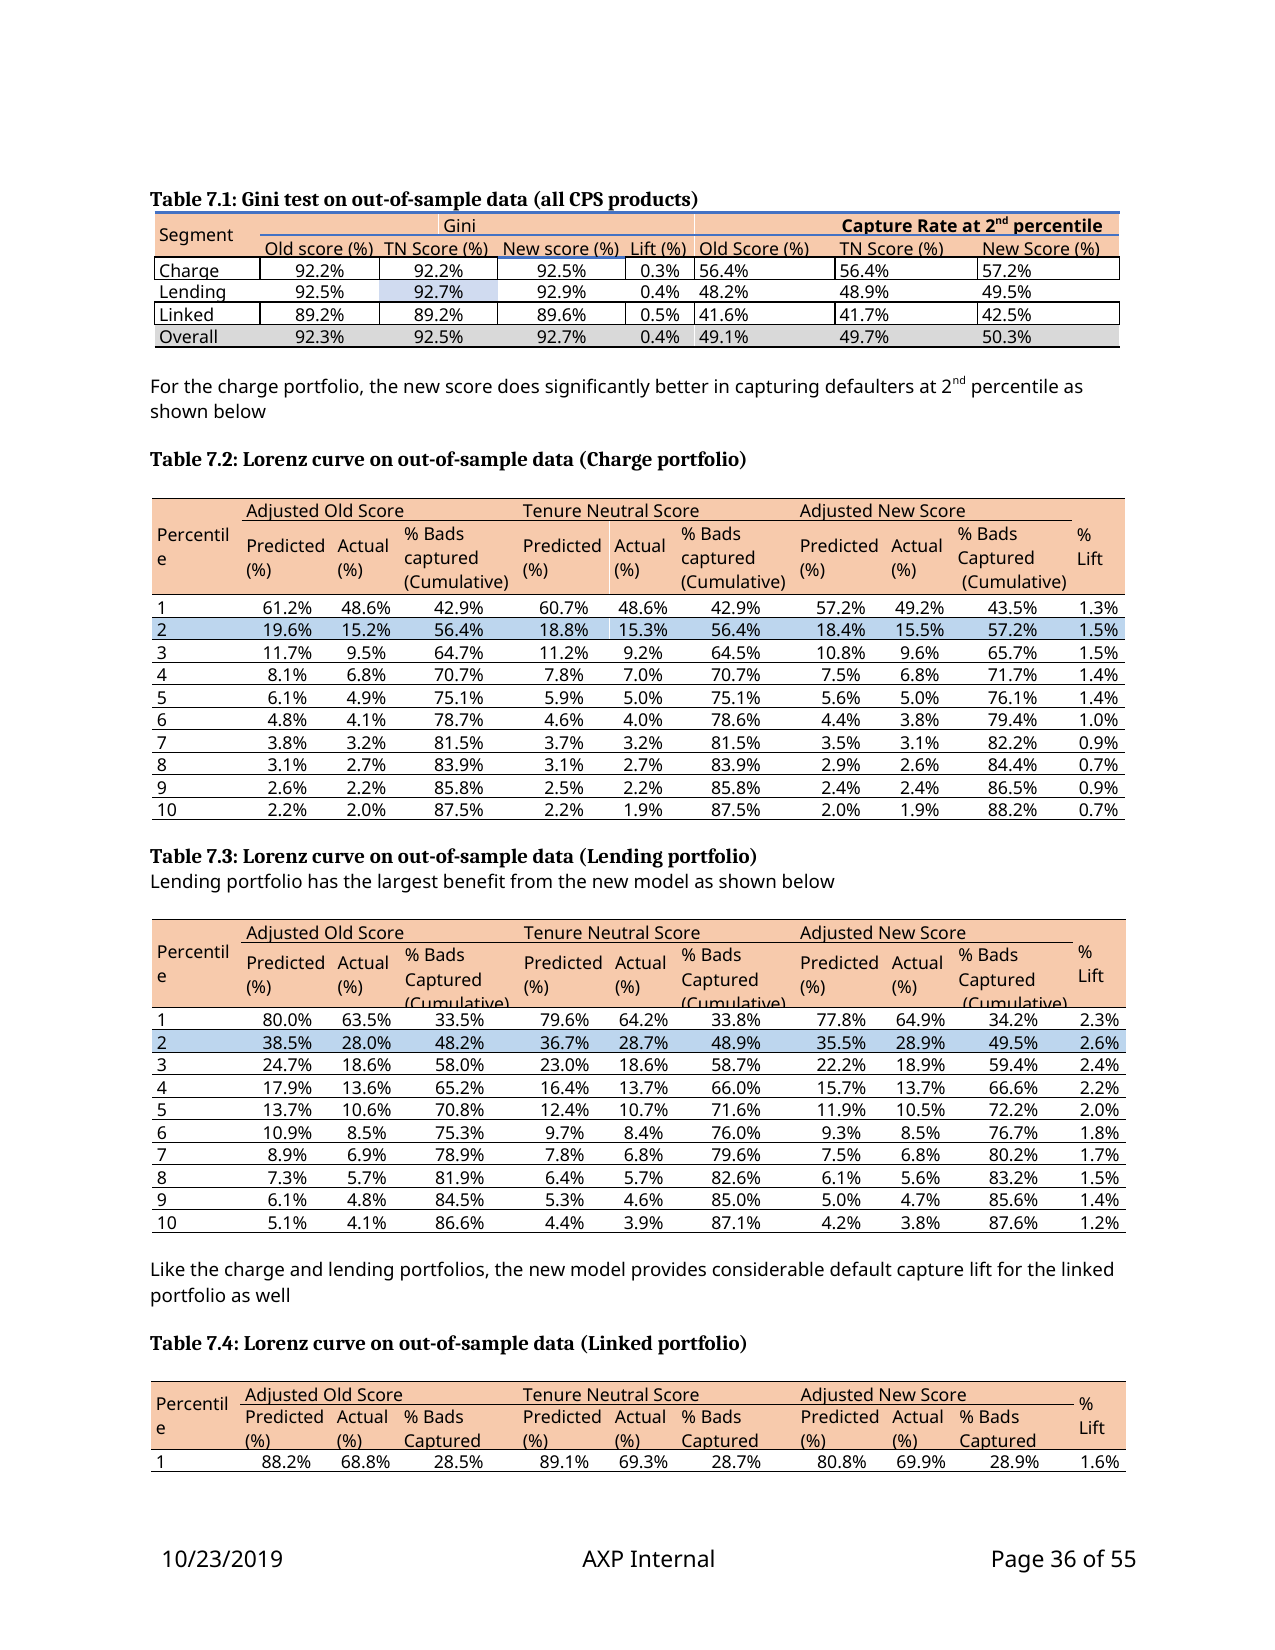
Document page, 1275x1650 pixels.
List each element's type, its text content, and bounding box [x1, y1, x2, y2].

text Lending portfolio has the largest benefit from the new model as shown below [150, 868, 1125, 894]
text Table 7.2: Lorenz curve on out-of-sample data (Charge portfolio) [150, 448, 1125, 472]
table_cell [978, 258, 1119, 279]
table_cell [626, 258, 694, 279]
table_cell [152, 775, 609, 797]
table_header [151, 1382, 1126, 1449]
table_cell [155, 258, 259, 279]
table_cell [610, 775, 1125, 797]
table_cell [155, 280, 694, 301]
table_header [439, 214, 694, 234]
text Like the charge and lending portfolios, the new model provides considerable default capture lift for the linked portfolio as well [150, 1257, 1125, 1308]
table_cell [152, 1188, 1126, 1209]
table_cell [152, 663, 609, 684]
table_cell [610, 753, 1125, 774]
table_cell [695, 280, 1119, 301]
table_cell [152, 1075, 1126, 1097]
text Table 7.3: Lorenz curve on out-of-sample data (Lending portfolio) [150, 844, 1125, 868]
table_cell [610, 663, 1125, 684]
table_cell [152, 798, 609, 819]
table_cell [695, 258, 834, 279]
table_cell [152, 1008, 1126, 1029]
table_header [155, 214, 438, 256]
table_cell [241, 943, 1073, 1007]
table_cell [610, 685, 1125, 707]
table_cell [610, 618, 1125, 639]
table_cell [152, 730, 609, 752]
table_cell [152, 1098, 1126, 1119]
text Table 7.1: Gini test on out-of-sample data (all CPS products) [150, 187, 1125, 211]
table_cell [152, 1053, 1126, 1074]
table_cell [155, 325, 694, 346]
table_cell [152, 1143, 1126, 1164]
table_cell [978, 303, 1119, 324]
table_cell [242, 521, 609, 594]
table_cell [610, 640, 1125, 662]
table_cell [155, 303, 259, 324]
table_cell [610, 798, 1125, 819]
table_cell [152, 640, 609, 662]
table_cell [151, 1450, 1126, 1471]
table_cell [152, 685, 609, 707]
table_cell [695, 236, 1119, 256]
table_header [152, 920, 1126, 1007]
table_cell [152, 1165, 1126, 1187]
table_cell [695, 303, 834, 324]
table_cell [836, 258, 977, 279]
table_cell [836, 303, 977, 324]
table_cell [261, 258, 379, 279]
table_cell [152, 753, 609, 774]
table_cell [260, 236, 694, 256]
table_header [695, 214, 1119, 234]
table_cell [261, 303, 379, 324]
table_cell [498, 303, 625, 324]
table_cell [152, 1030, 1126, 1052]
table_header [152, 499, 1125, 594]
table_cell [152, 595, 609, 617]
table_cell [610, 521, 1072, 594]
text For the charge portfolio, the new score does significantly better in capturing defaulters at 2nd percentile as shown below [150, 373, 1125, 424]
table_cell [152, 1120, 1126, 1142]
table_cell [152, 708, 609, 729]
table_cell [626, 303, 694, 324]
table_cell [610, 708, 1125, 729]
text Table 7.4: Lorenz curve on out-of-sample data (Linked portfolio) [150, 1332, 1125, 1356]
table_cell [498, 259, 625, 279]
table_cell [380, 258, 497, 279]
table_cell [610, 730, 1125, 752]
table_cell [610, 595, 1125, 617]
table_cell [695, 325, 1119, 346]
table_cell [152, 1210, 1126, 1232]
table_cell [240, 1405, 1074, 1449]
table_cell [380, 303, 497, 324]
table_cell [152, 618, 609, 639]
